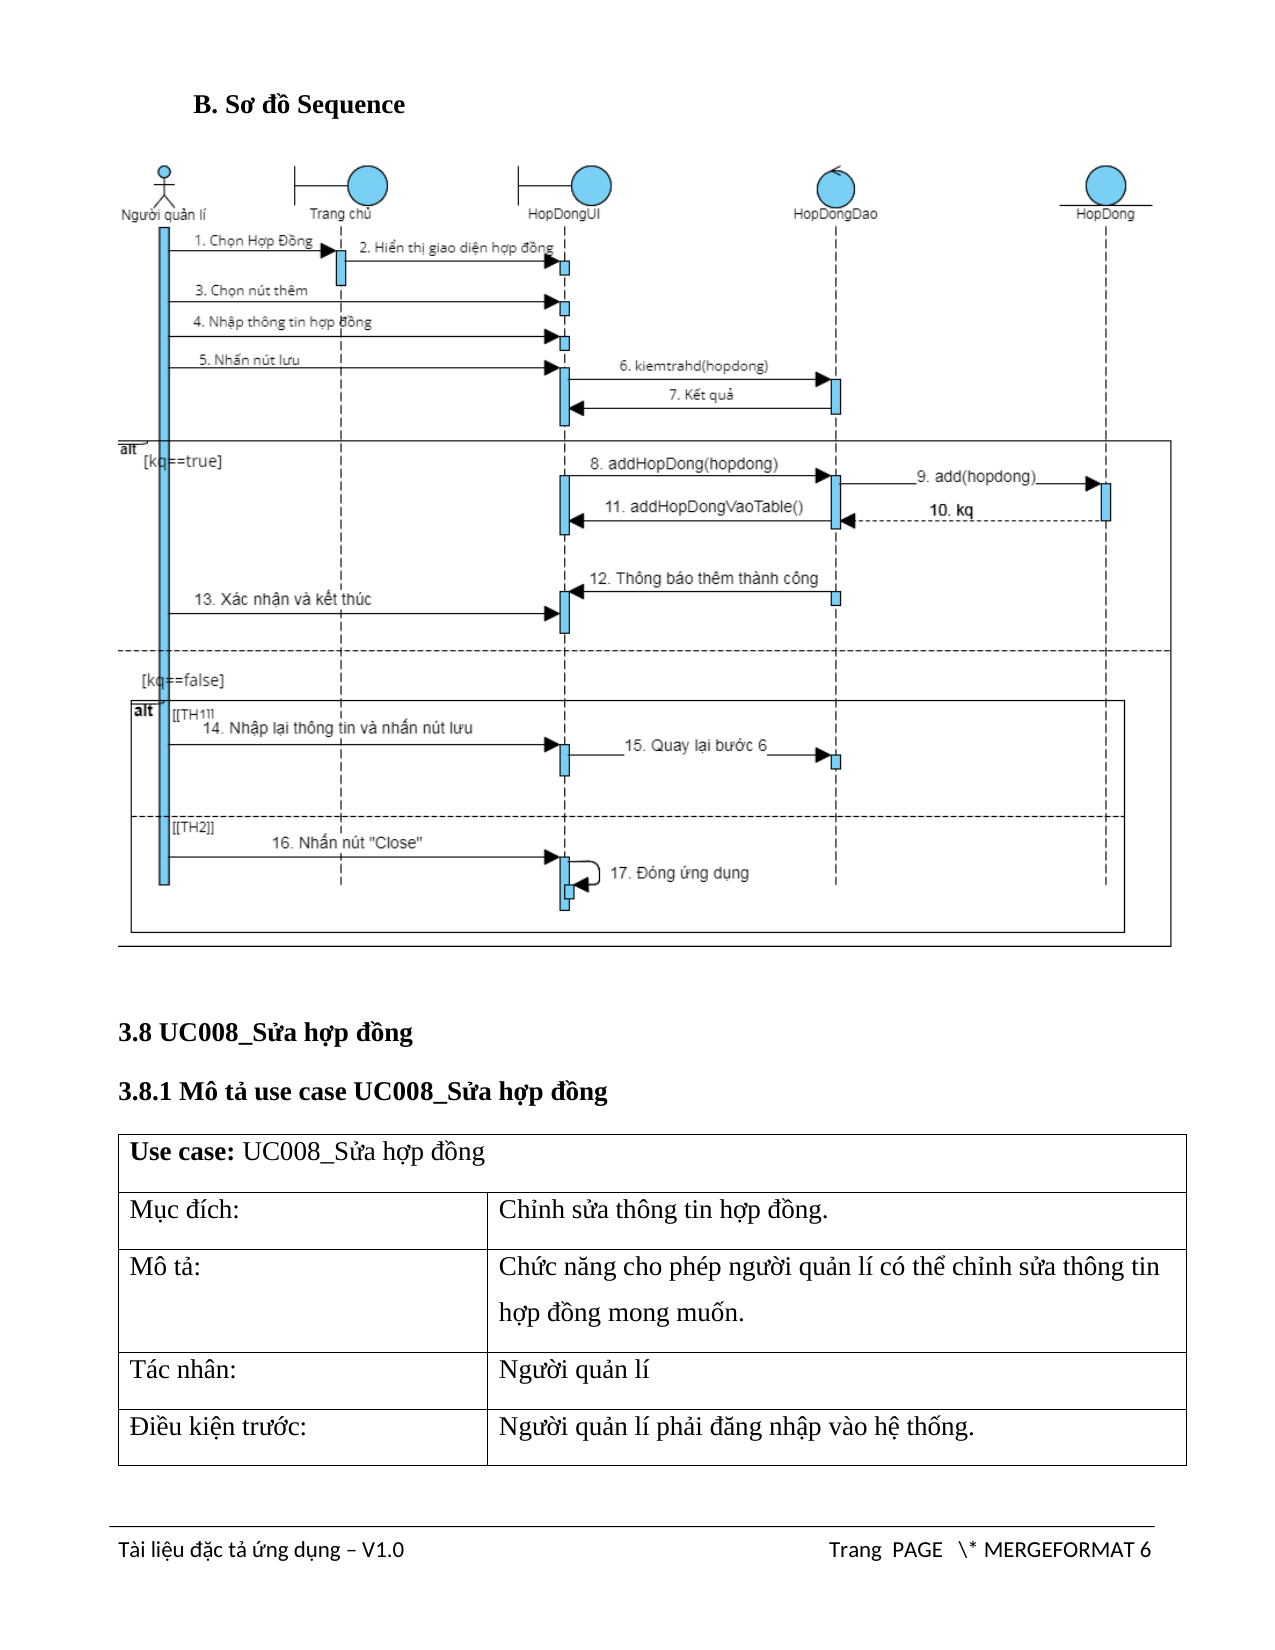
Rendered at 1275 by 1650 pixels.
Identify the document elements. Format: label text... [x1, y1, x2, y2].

table_header Use case: UC008_Sửa hợp đồng [119, 1135, 1186, 1192]
table_cell Điều kiện trước: [119, 1410, 487, 1465]
table_cell Mục đích: [119, 1193, 487, 1249]
picture [118, 147, 1174, 947]
table_cell Người quản lí [488, 1353, 1186, 1409]
subtitle 3.8 UC008_Sửa hợp đồng [118, 1016, 1186, 1047]
subtitle 3.8.1 Mô tả use case UC008_Sửa hợp đồng [118, 1075, 1186, 1106]
table_cell Tác nhân: [119, 1353, 487, 1409]
table_cell Chức năng cho phép người quản lí có thể chỉnh sửa thông tin hợp đồng mong muốn. [488, 1250, 1186, 1352]
table_cell Mô tả: [119, 1250, 487, 1352]
table_cell Người quản lí phải đăng nhập vào hệ thống. [488, 1410, 1186, 1465]
list Sơ đồ Sequence [193, 89, 1186, 120]
table_cell Chỉnh sửa thông tin hợp đồng. [488, 1193, 1186, 1249]
